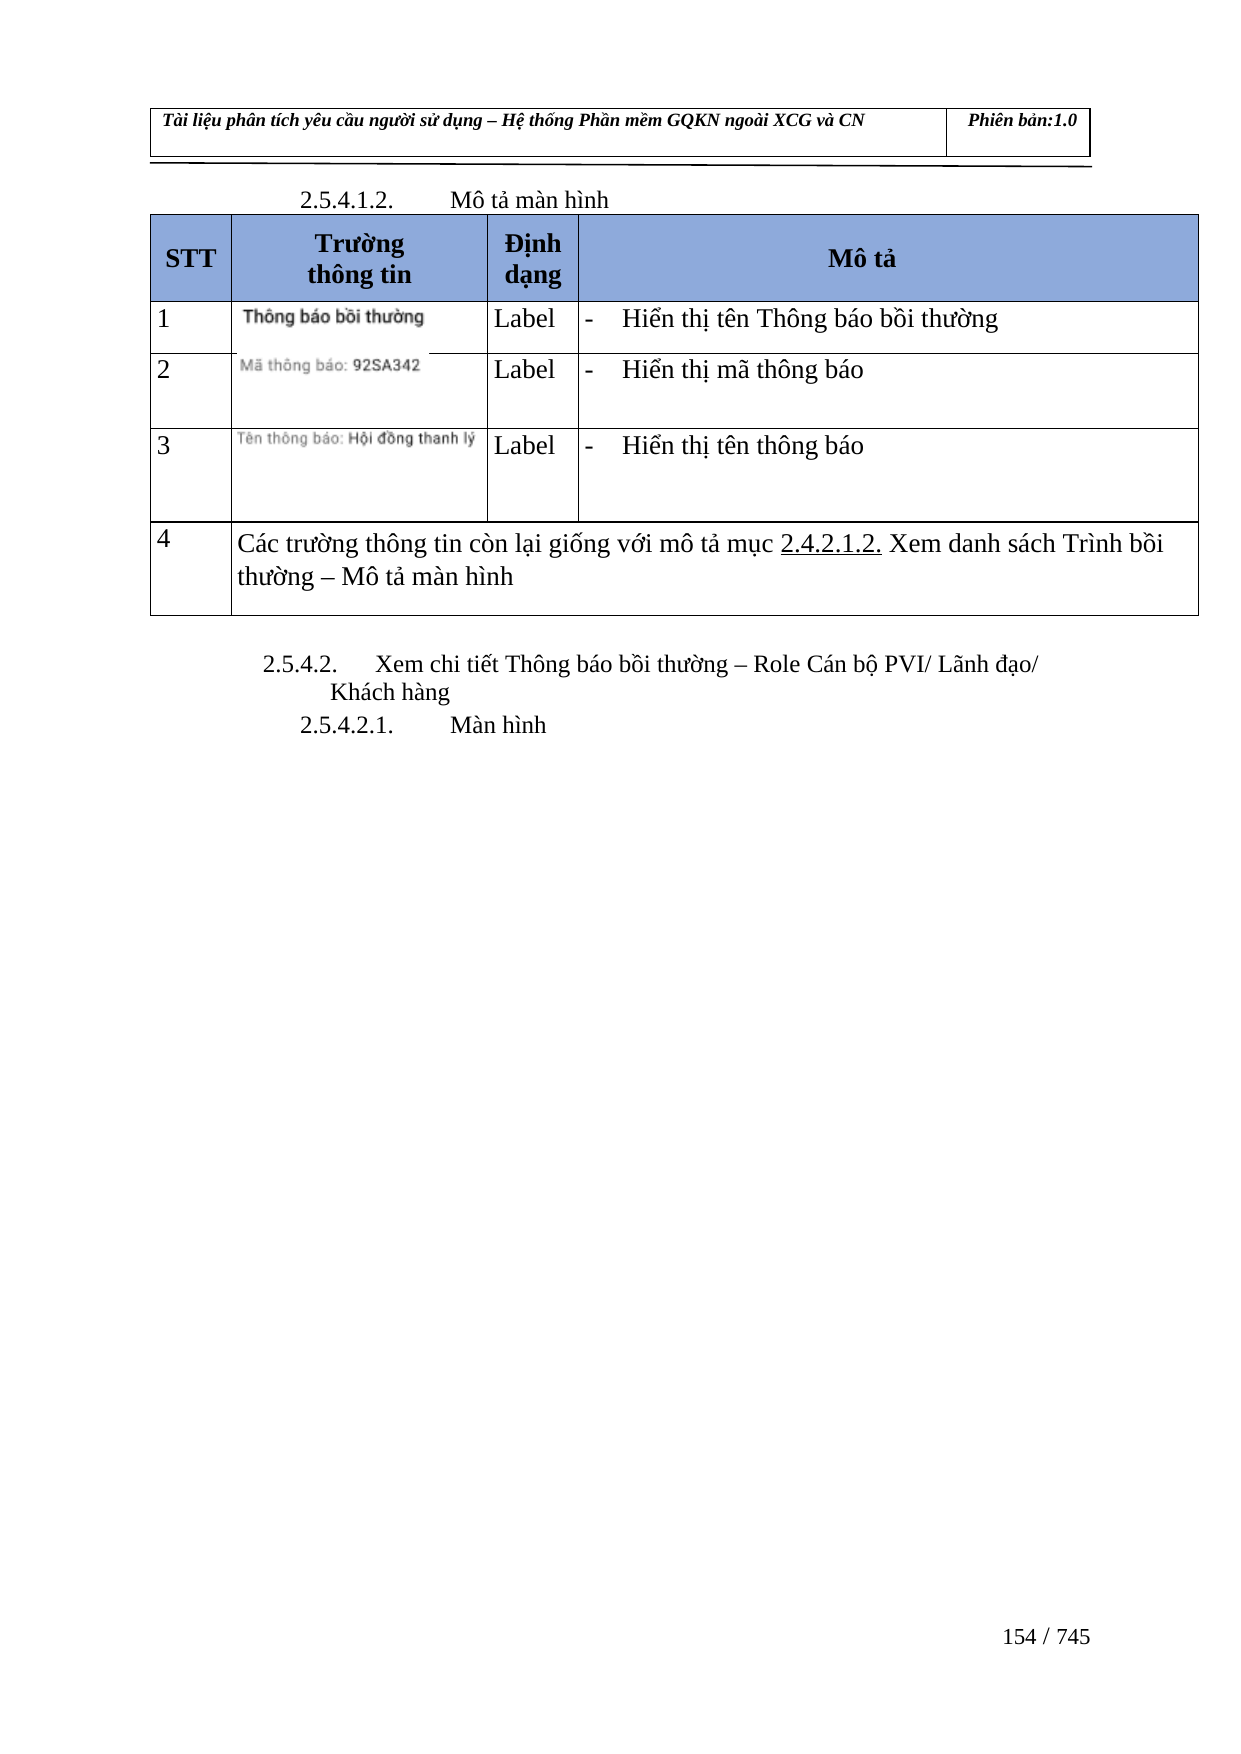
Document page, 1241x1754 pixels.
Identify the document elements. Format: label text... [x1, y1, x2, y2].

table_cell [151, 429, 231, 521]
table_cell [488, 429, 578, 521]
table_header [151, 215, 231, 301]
subtitle Xem chi tiết Thông báo bồi thường – Role Cán bộ PVI/ Lãnh đạo/ Khách hàng [263, 649, 1090, 706]
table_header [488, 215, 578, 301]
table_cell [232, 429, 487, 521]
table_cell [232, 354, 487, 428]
picture [237, 353, 430, 379]
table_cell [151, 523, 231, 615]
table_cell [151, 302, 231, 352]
subtitle Màn hình [300, 710, 1090, 739]
subtitle Mô tả màn hình [300, 185, 1090, 214]
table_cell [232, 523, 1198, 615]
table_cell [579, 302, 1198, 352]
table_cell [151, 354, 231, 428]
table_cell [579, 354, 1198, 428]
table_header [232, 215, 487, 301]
picture [237, 302, 434, 334]
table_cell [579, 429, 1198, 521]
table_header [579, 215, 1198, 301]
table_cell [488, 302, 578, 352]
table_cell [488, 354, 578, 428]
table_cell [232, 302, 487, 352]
picture [237, 429, 482, 452]
